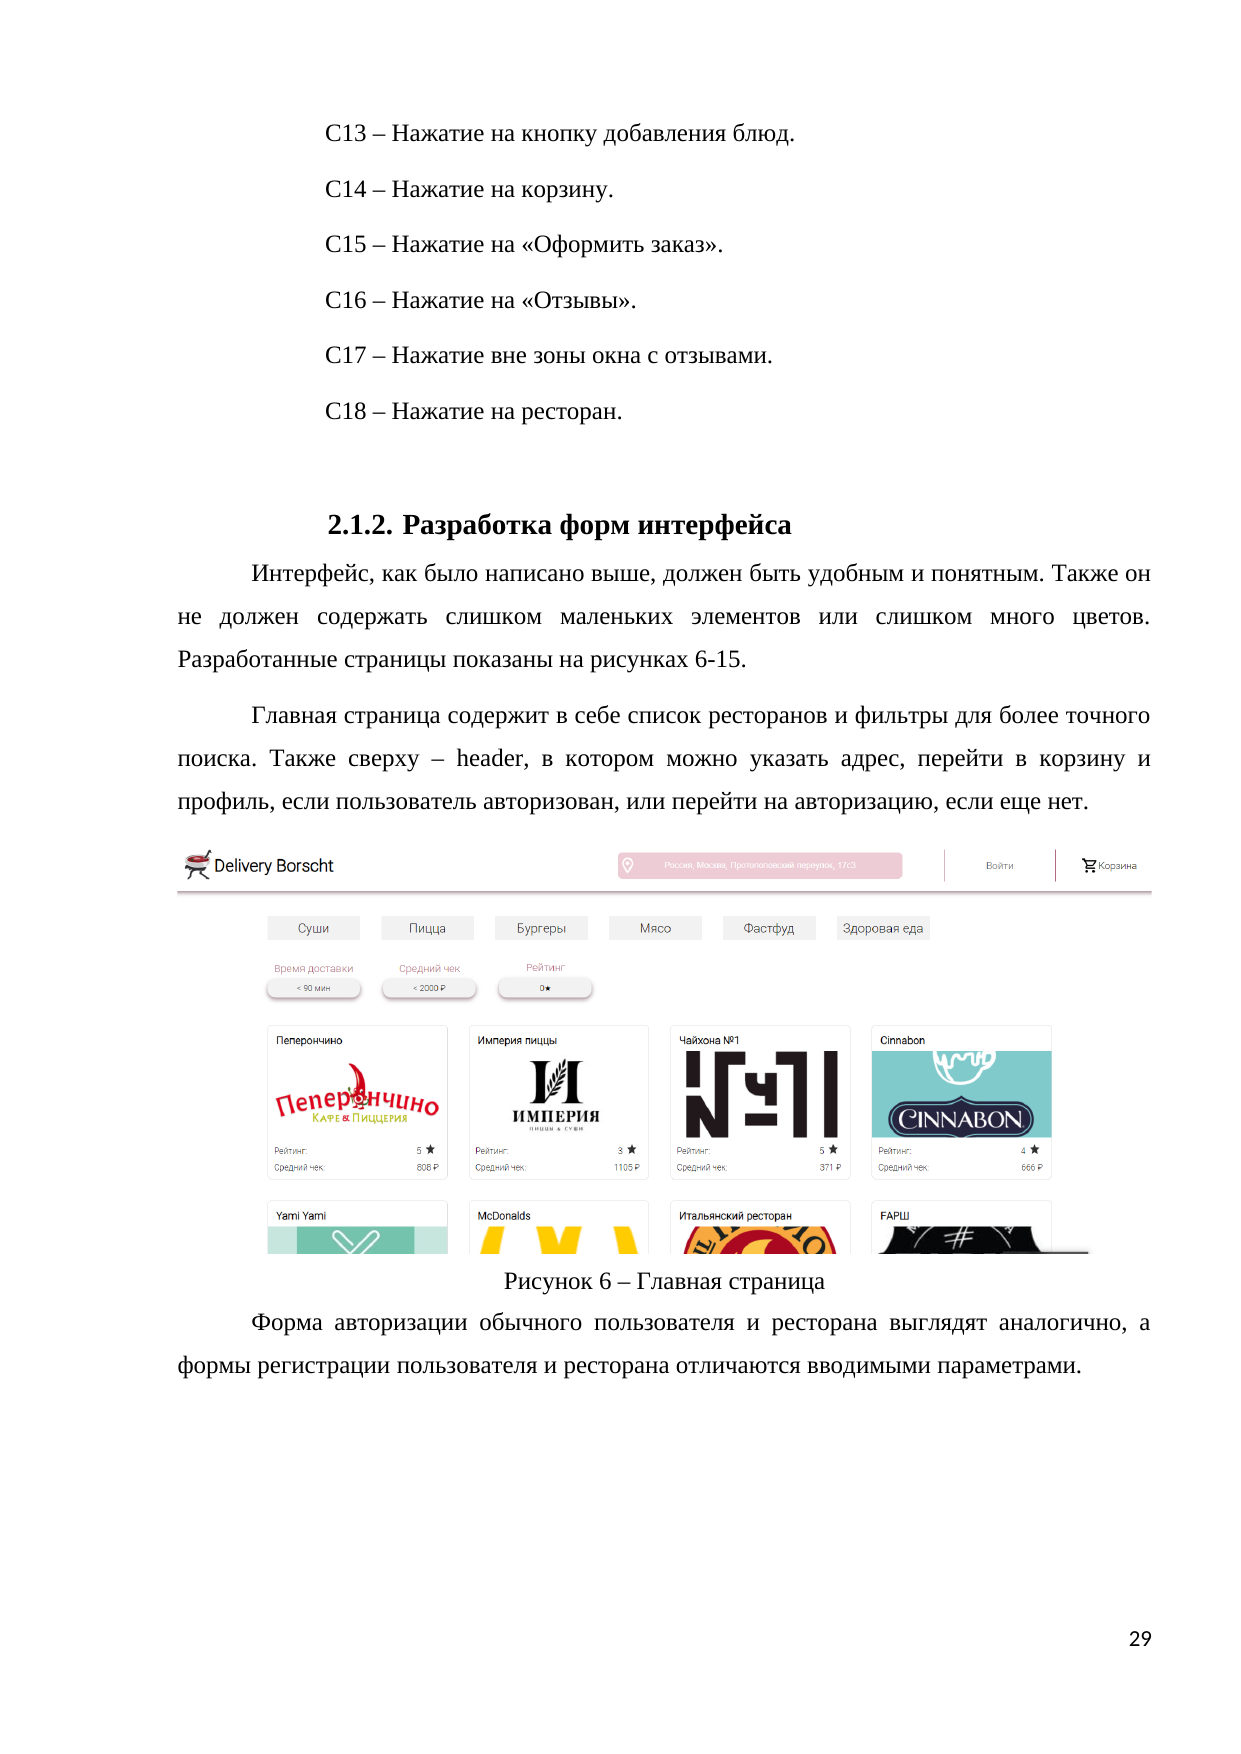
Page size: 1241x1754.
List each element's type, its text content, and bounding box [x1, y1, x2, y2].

text С15 – Нажатие на «Оформить заказ». [251, 229, 1152, 258]
text Интерфейс, как было написано выше, должен быть удобным и понятным. Также он не должен содержать слишком маленьких элементов или слишком много цветов. Разработанные страницы показаны на рисунках 6-15. [177, 558, 1152, 673]
picture [177, 841, 1152, 1254]
text С18 – Нажатие на ресторан. [251, 396, 1152, 425]
text С14 – Нажатие на корзину. [251, 174, 1152, 202]
text Форма авторизации обычного пользователя и ресторана выглядят аналогично, а формы регистрации пользователя и ресторана отличаются вводимыми параметрами. [177, 1307, 1152, 1379]
text Главная страница содержит в себе список ресторанов и фильтры для более точного поиска. Также сверху – header, в котором можно указать адрес, перейти в корзину и профиль, если пользователь авторизован, или перейти на авторизацию, если еще нет. [177, 700, 1152, 815]
text Рисунок 6 – Главная страница [177, 1266, 1152, 1295]
text С13 – Нажатие на кнопку добавления блюд. [251, 118, 1152, 147]
subtitle Разработка форм интерфейса [327, 507, 1152, 541]
text С17 – Нажатие вне зоны окна с отзывами. [251, 341, 1152, 369]
text С16 – Нажатие на «Отзывы». [251, 285, 1152, 314]
